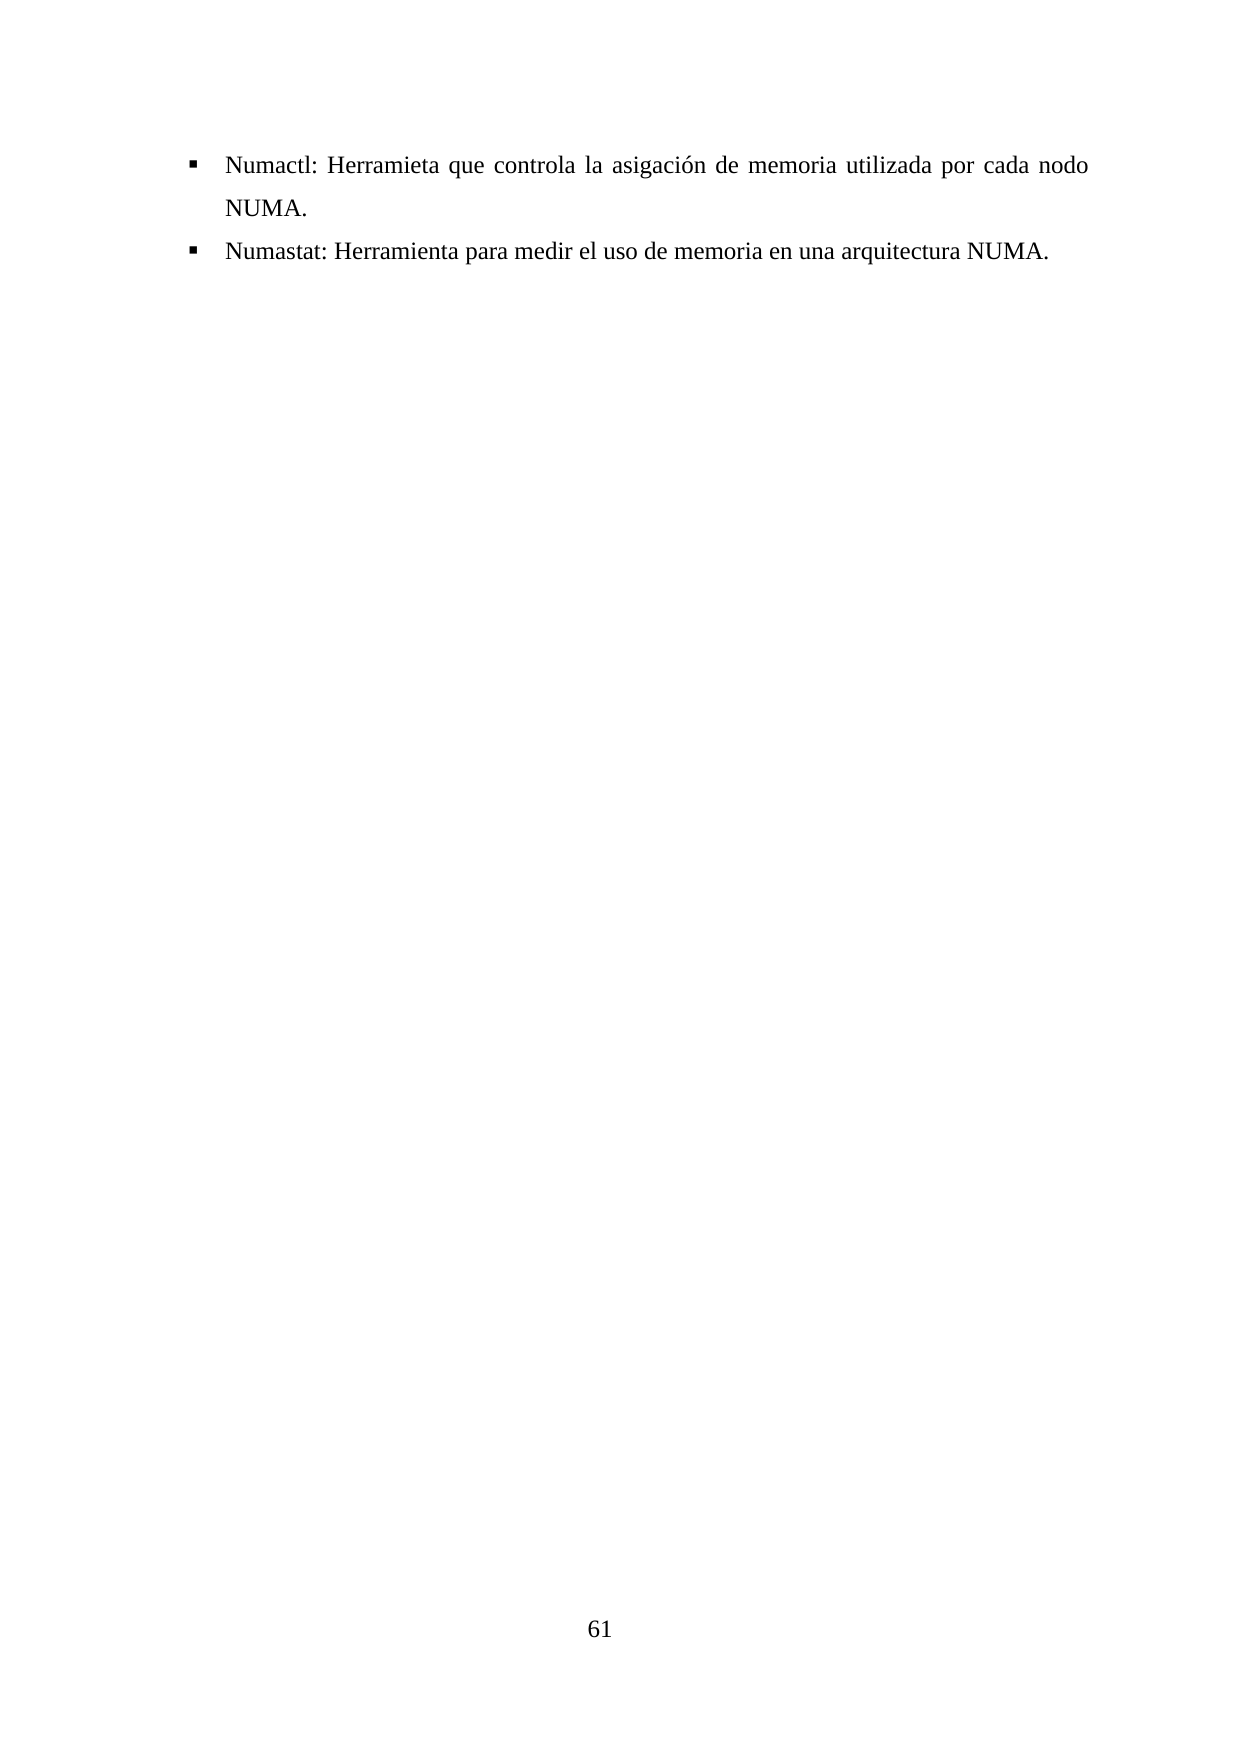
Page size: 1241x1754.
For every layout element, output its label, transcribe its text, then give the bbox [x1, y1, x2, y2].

list Numastat: Herramienta para medir el uso de memoria en una arquitectura NUMA. [187, 236, 1090, 265]
list Numactl: Herramieta que controla la asigación de memoria utilizada por cada nodo NUMA. [187, 150, 1090, 222]
